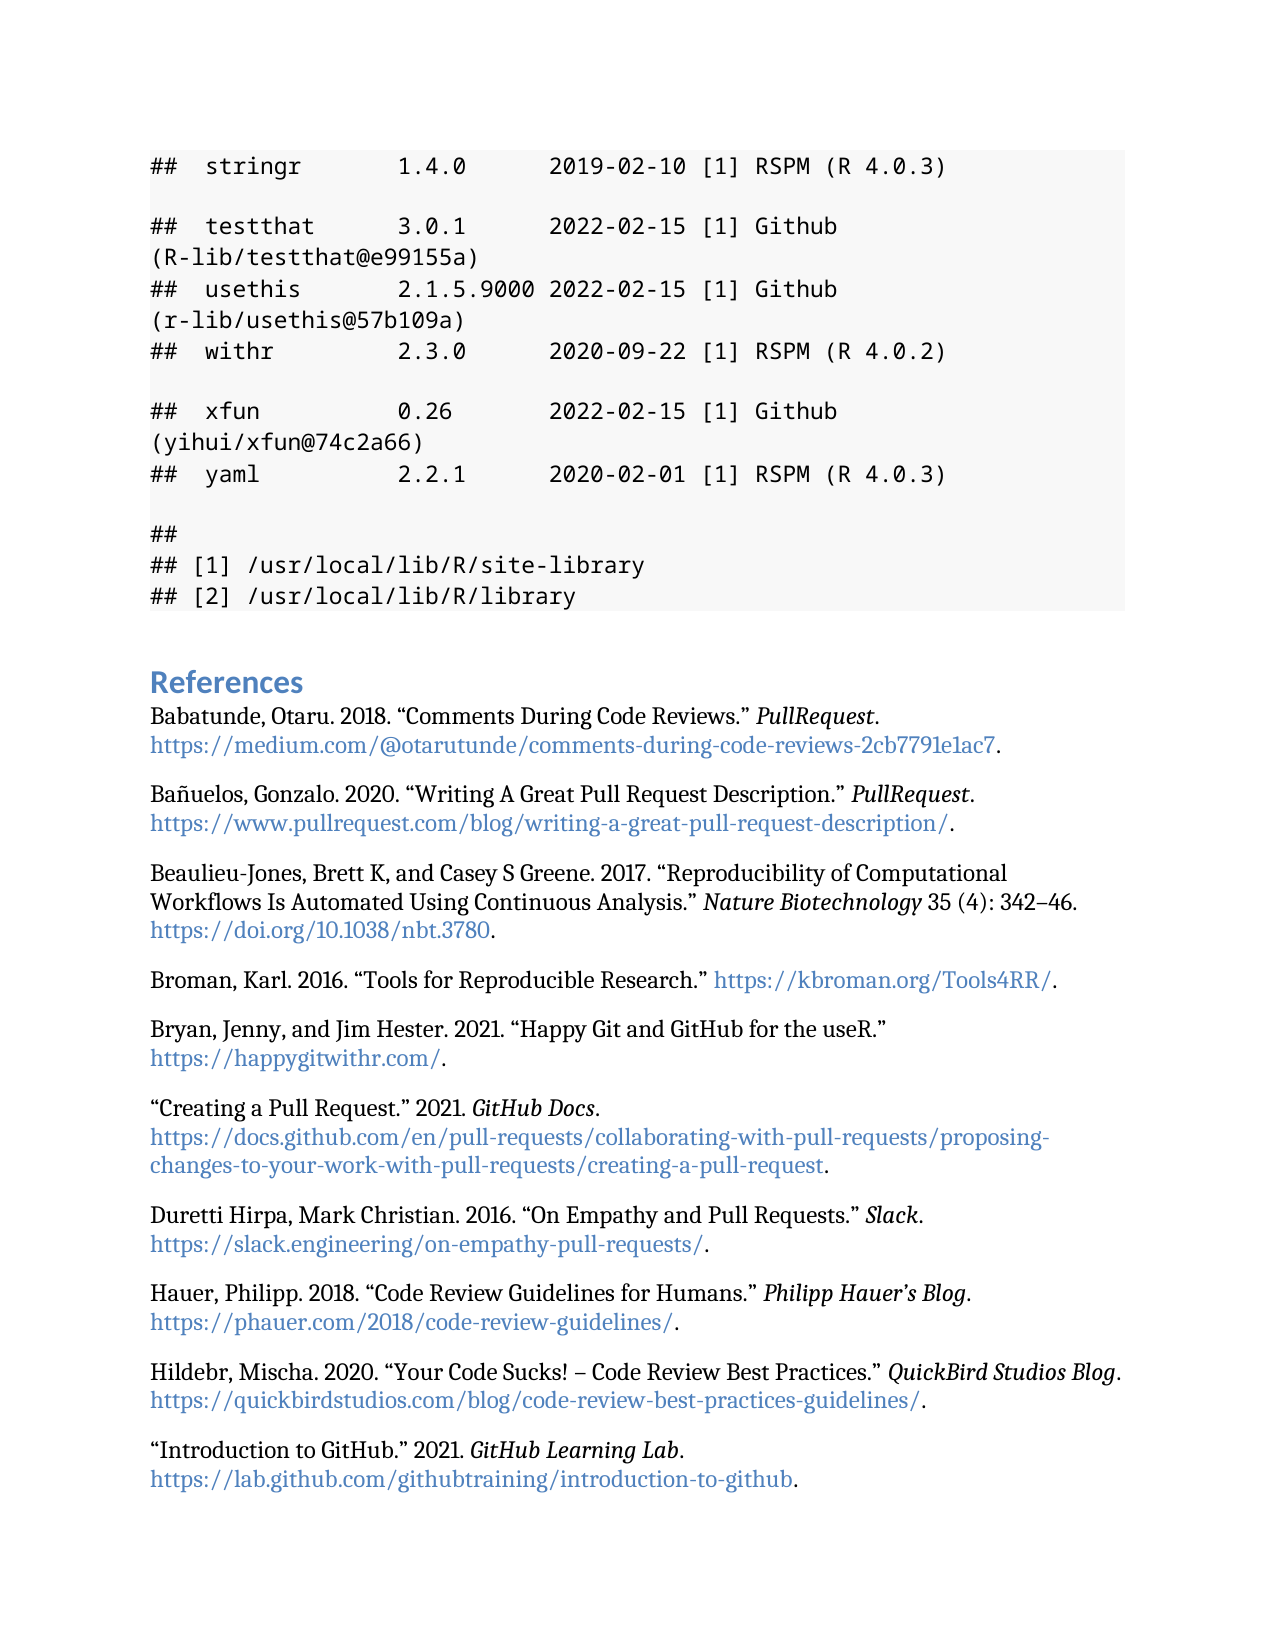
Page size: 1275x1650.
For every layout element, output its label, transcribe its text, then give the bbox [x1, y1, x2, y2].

text Babatunde, Otaru. 2018. “Comments During Code Reviews.” PullRequest. https://medium.com/@otarutunde/comments-during-code-reviews-2cb7791e1ac7. [150, 702, 1125, 759]
text Bañuelos, Gonzalo. 2020. “Writing A Great Pull Request Description.” PullRequest. https://www.pullrequest.com/blog/writing-a-great-pull-request-description/. [150, 780, 1125, 838]
text Bryan, Jenny, and Jim Hester. 2021. “Happy Git and GitHub for the useR.” https://happygitwithr.com/. [150, 1015, 1125, 1073]
text Hauer, Philipp. 2018. “Code Review Guidelines for Humans.” Philipp Hauer’s Blog. https://phauer.com/2018/code-review-guidelines/. [150, 1279, 1125, 1337]
text Beaulieu-Jones, Brett K, and Casey S Greene. 2017. “Reproducibility of Computational Workflows Is Automated Using Continuous Analysis.” Nature Biotechnology 35 (4): 342–46. https://doi.org/10.1038/nbt.3780. [150, 859, 1125, 945]
text Broman, Karl. 2016. “Tools for Reproducible Research.” https://kbroman.org/Tools4RR/. [150, 966, 1125, 994]
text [150, 150, 1125, 611]
text “Introduction to GitHub.” 2021. GitHub Learning Lab. https://lab.github.com/githubtraining/introduction-to-github. [150, 1436, 1125, 1493]
text Duretti Hirpa, Mark Christian. 2016. “On Empathy and Pull Requests.” Slack. https://slack.engineering/on-empathy-pull-requests/. [150, 1201, 1125, 1258]
text “Creating a Pull Request.” 2021. GitHub Docs. https://docs.github.com/en/pull-requests/collaborating-with-pull-requests/proposing-changes-to-your-work-with-pull-requests/creating-a-pull-request. [150, 1094, 1125, 1180]
text Hildebr, Mischa. 2020. “Your Code Sucks! – Code Review Best Practices.” QuickBird Studios Blog. https://quickbirdstudios.com/blog/code-review-best-practices-guidelines/. [150, 1357, 1125, 1415]
subtitle References [150, 661, 1125, 702]
